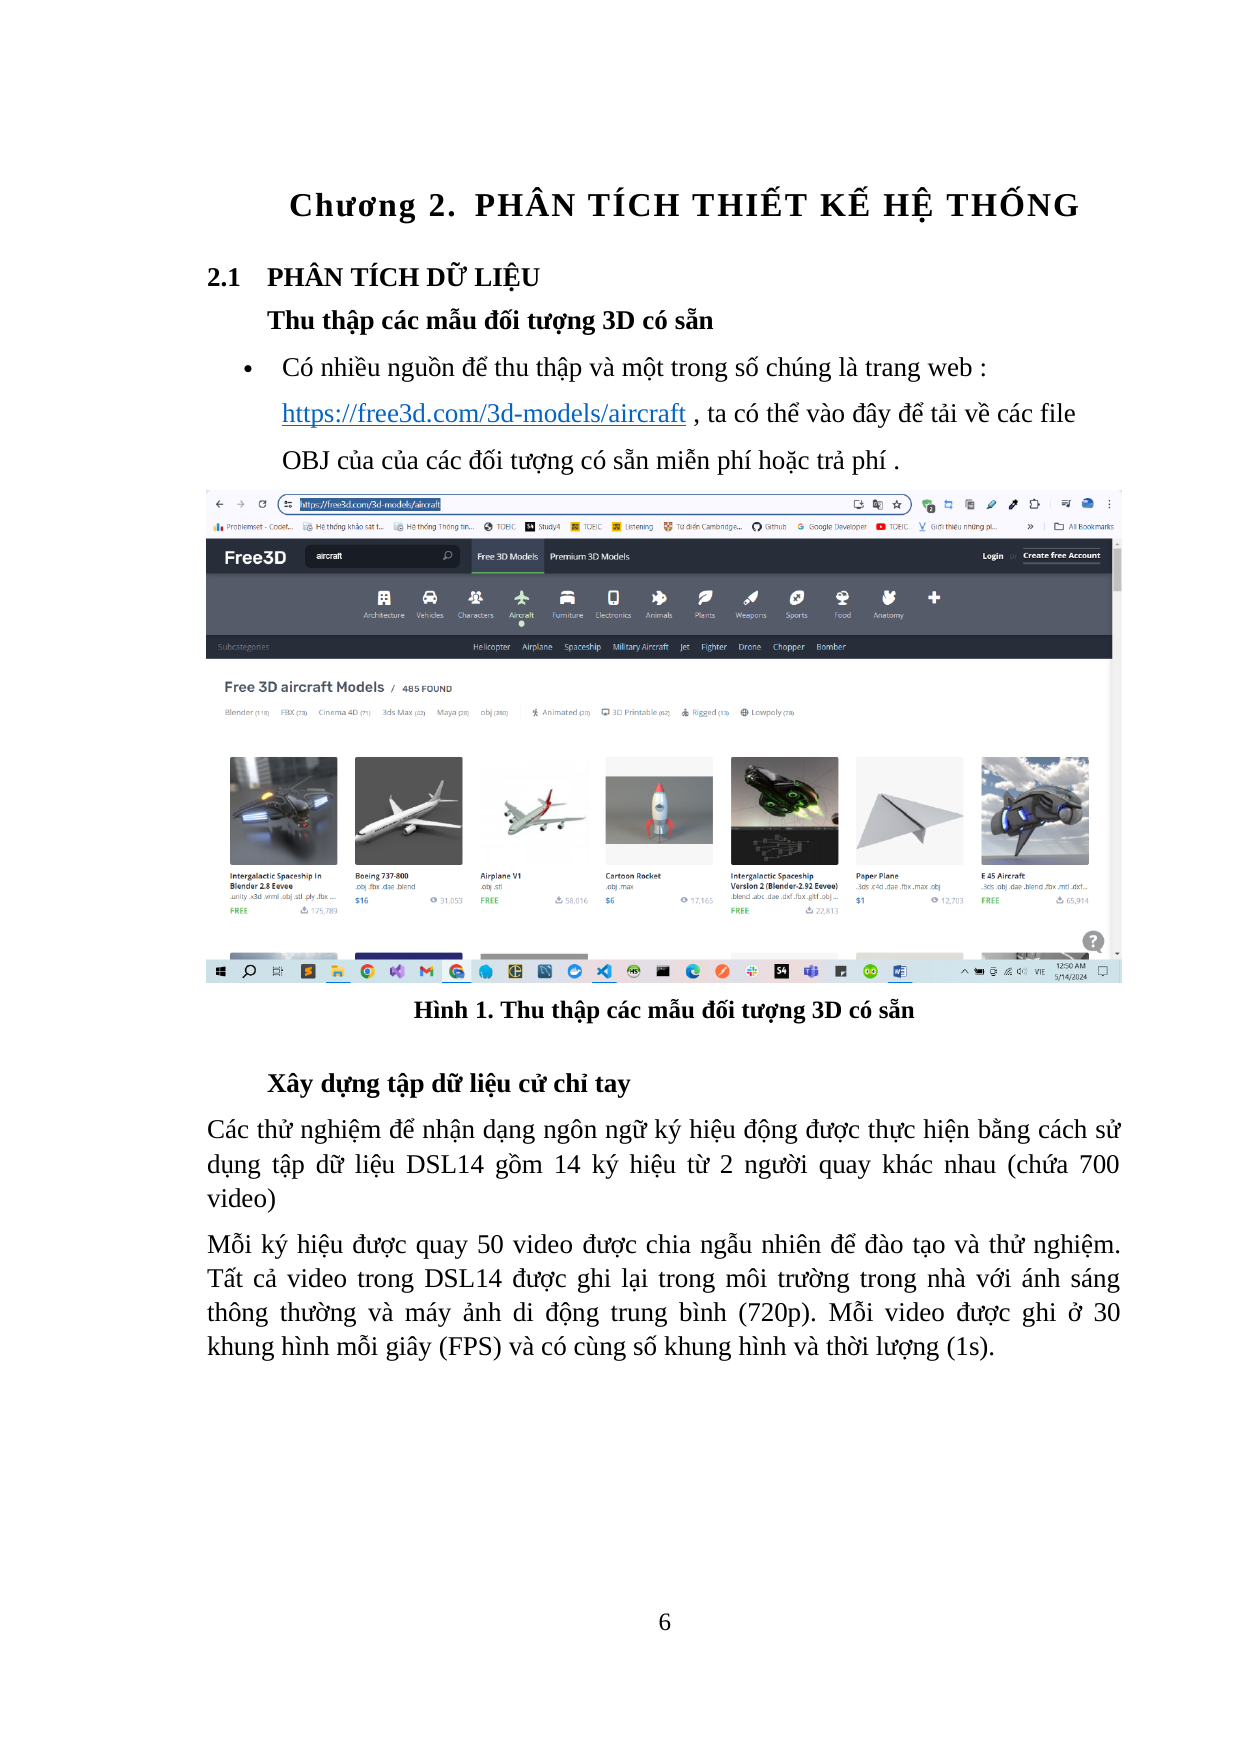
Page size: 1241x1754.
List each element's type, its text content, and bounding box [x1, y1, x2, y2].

subtitle PHÂN TÍCH DỮ LIỆU [207, 261, 1122, 292]
subtitle PHÂN TÍCH THIẾT KẾ HỆ THỐNG [246, 185, 1122, 224]
text Thu thập các mẫu đối tượng 3D có sẵn [207, 305, 1122, 336]
picture [206, 490, 1122, 983]
text Xây dựng tập dữ liệu cử chỉ tay [207, 1067, 1122, 1098]
text Mỗi ký hiệu được quay 50 video được chia ngẫu nhiên để đào tạo và thử nghiệm. Tất cả video trong DSL14 được ghi lại trong môi trường trong nhà với ánh sáng thông thường và máy ảnh di động trung bình (720p). Mỗi video được ghi ở 30 khung hình mỗi giây (FPS) và có cùng số khung hình và thời lượng (1s). [207, 1229, 1122, 1362]
text Hình 1. Thu thập các mẫu đối tượng 3D có sẵn [207, 995, 1122, 1024]
text Các thử nghiệm để nhận dạng ngôn ngữ ký hiệu động được thực hiện bằng cách sử dụng tập dữ liệu DSL14 gồm 14 ký hiệu từ 2 người quay khác nhau (chứa 700 video) [207, 1114, 1122, 1213]
list Có nhiều nguồn để thu thập và một trong số chúng là trang web : https://free3d.com/3d-models/aircraft , ta có thể vào đây để tải về các file OBJ của của các đối tượng có sẵn miễn phí hoặc trả phí . [244, 351, 1122, 475]
